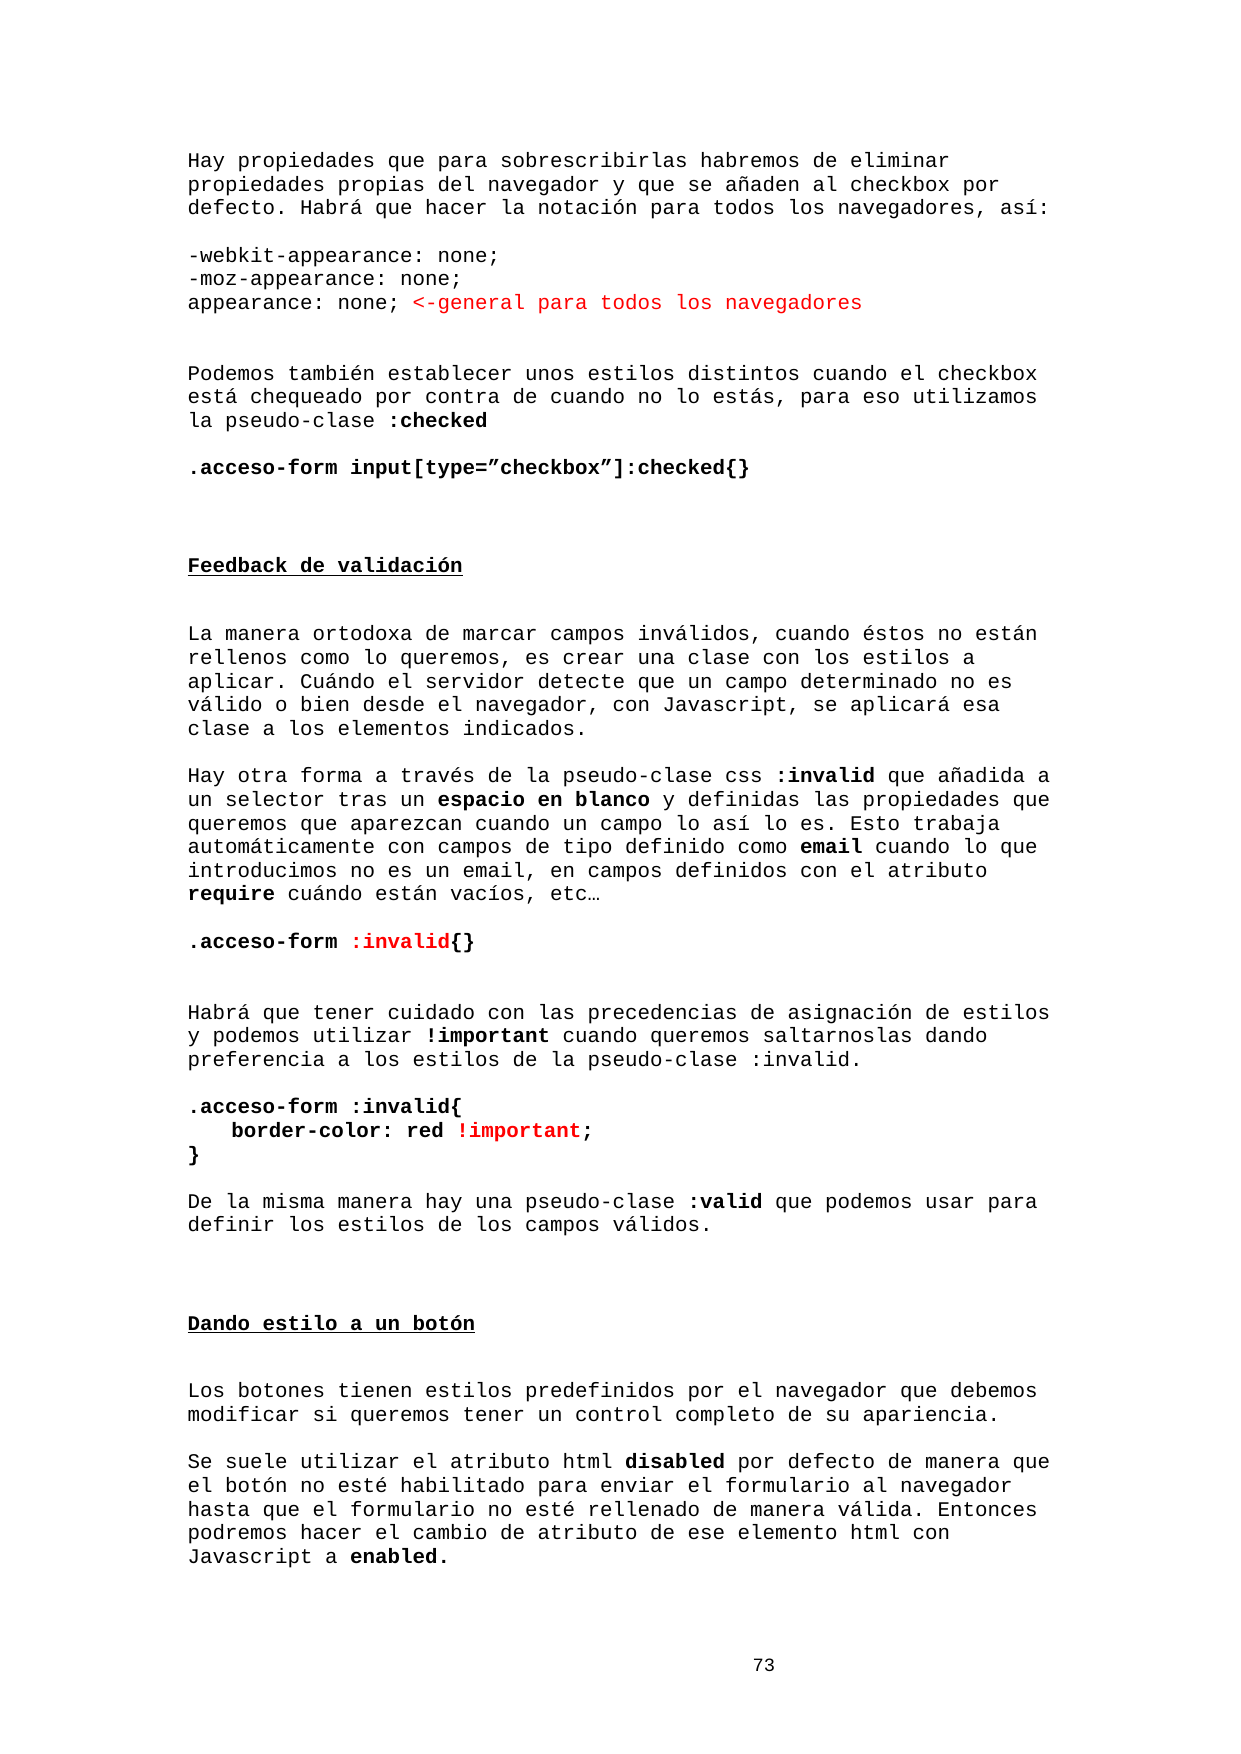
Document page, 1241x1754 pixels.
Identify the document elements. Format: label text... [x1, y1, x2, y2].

subtitle Dando estilo a un botón [187, 1312, 1053, 1336]
list Se suele utilizar el atributo html disabled por defecto de manera que el botón no esté habilitado para enviar el formulario al navegador hasta que el formulario no esté rellenado de manera válida. Entonces podremos hacer el cambio de atributo de ese elemento html con Javascript a enabled. [187, 1451, 1053, 1569]
list Habrá que tener cuidado con las precedencias de asignación de estilos y podemos utilizar !important cuando queremos saltarnoslas dando preferencia a los estilos de la pseudo-clase :invalid. [187, 1002, 1053, 1073]
list .acceso-form :invalid{ [187, 1096, 1053, 1120]
subtitle Feedback de validación [187, 555, 1053, 579]
list Hay propiedades que para sobrescribirlas habremos de eliminar propiedades propias del navegador y que se añaden al checkbox por defecto. Habrá que hacer la notación para todos los navegadores, así: [187, 150, 1053, 221]
list .acceso-form :invalid{} [187, 931, 1053, 954]
list Hay otra forma a través de la pseudo-clase css :invalid que añadida a un selector tras un espacio en blanco y definidas las propiedades que queremos que aparezcan cuando un campo lo así lo es. Esto trabaja automáticamente con campos de tipo definido como email cuando lo que introducimos no es un email, en campos definidos con el atributo require cuándo están vacíos, etc… [187, 765, 1053, 907]
list De la misma manera hay una pseudo-clase :valid que podemos usar para definir los estilos de los campos válidos. [187, 1191, 1053, 1238]
list border-color: red !important; [187, 1120, 1053, 1143]
list } [187, 1143, 1053, 1167]
list Podemos también establecer unos estilos distintos cuando el checkbox está chequeado por contra de cuando no lo estás, para eso utilizamos la pseudo-clase :checked [187, 363, 1053, 434]
list -moz-appearance: none; [187, 268, 1053, 292]
list La manera ortodoxa de marcar campos inválidos, cuando éstos no están rellenos como lo queremos, es crear una clase con los estilos a aplicar. Cuándo el servidor detecte que un campo determinado no es válido o bien desde el navegador, con Javascript, se aplicará esa clase a los elementos indicados. [187, 623, 1053, 742]
list appearance: none; <-general para todos los navegadores [187, 292, 1053, 316]
list Los botones tienen estilos predefinidos por el navegador que debemos modificar si queremos tener un control completo de su apariencia. [187, 1380, 1053, 1428]
list .acceso-form input[type=”checkbox”]:checked{} [187, 457, 1053, 481]
list -webkit-appearance: none; [187, 244, 1053, 268]
